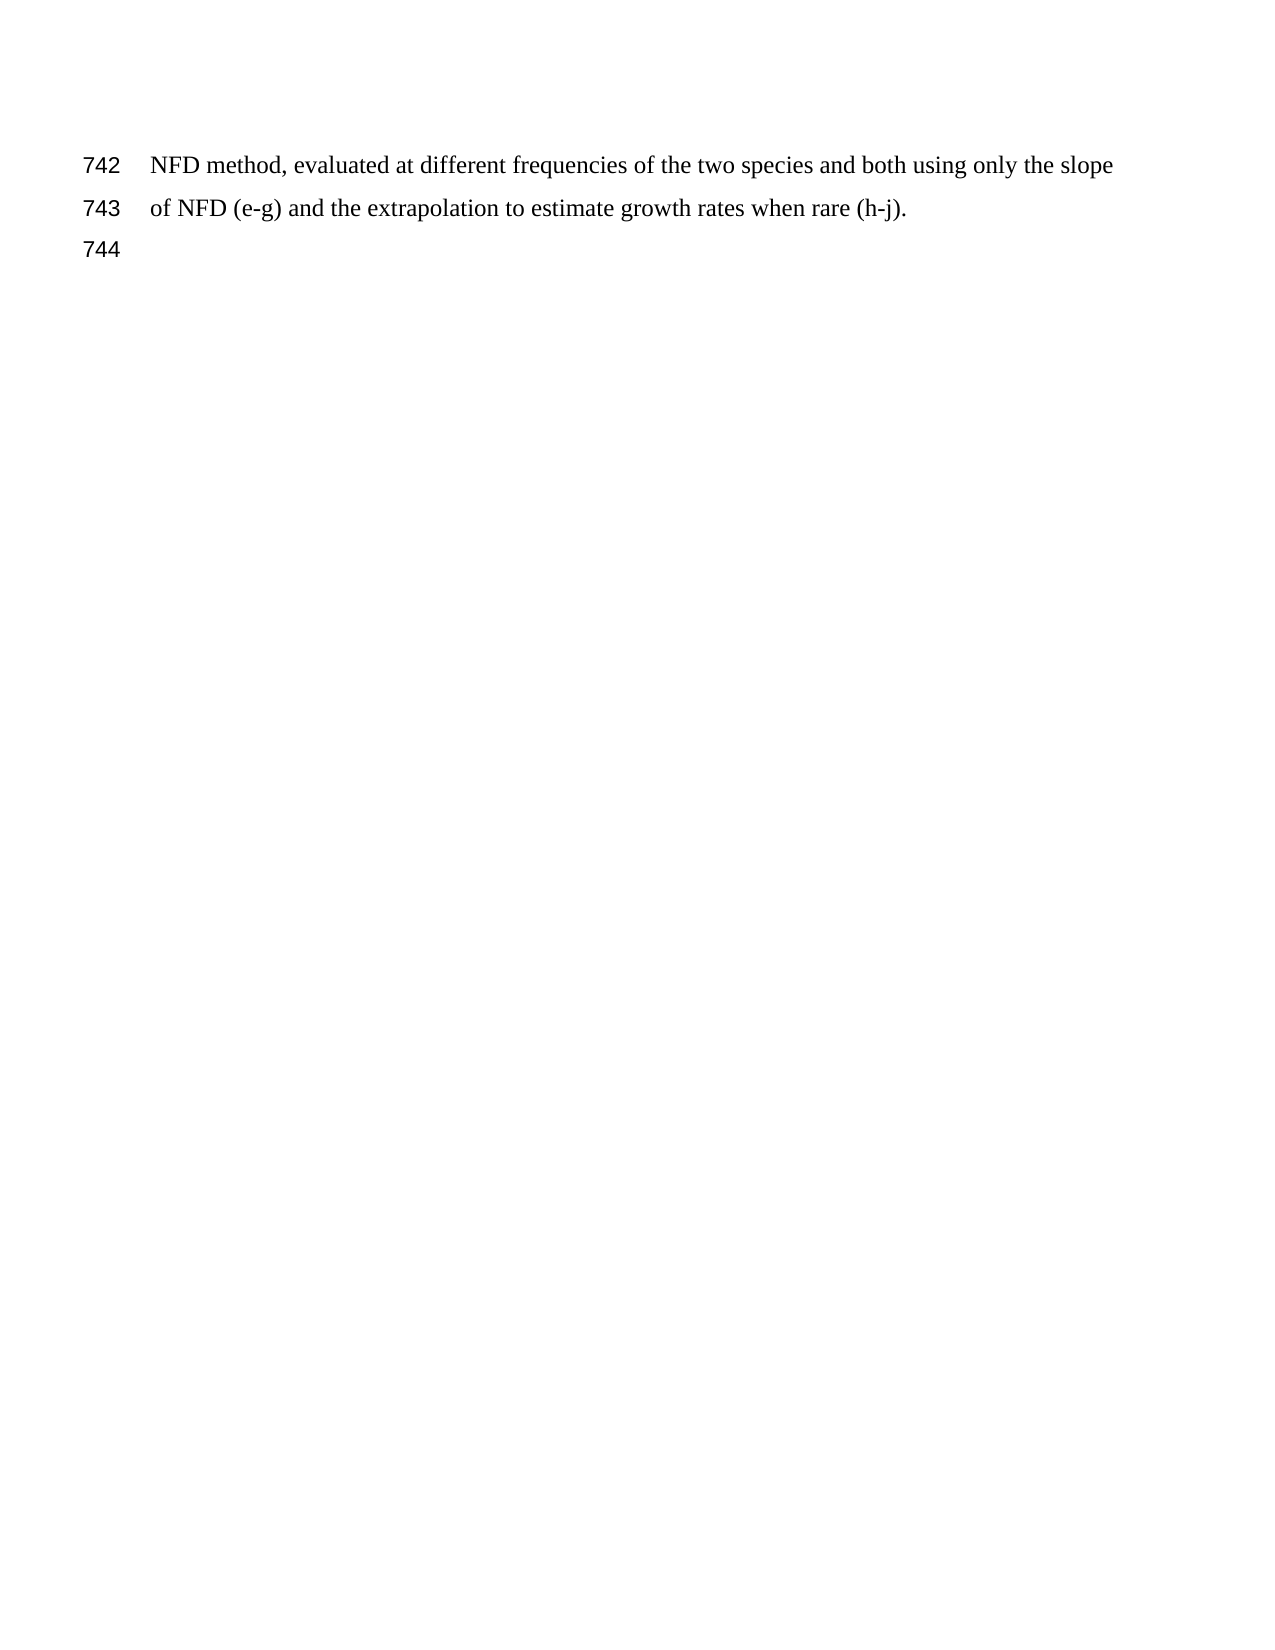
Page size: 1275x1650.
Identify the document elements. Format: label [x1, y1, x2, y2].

text [150, 150, 1125, 222]
